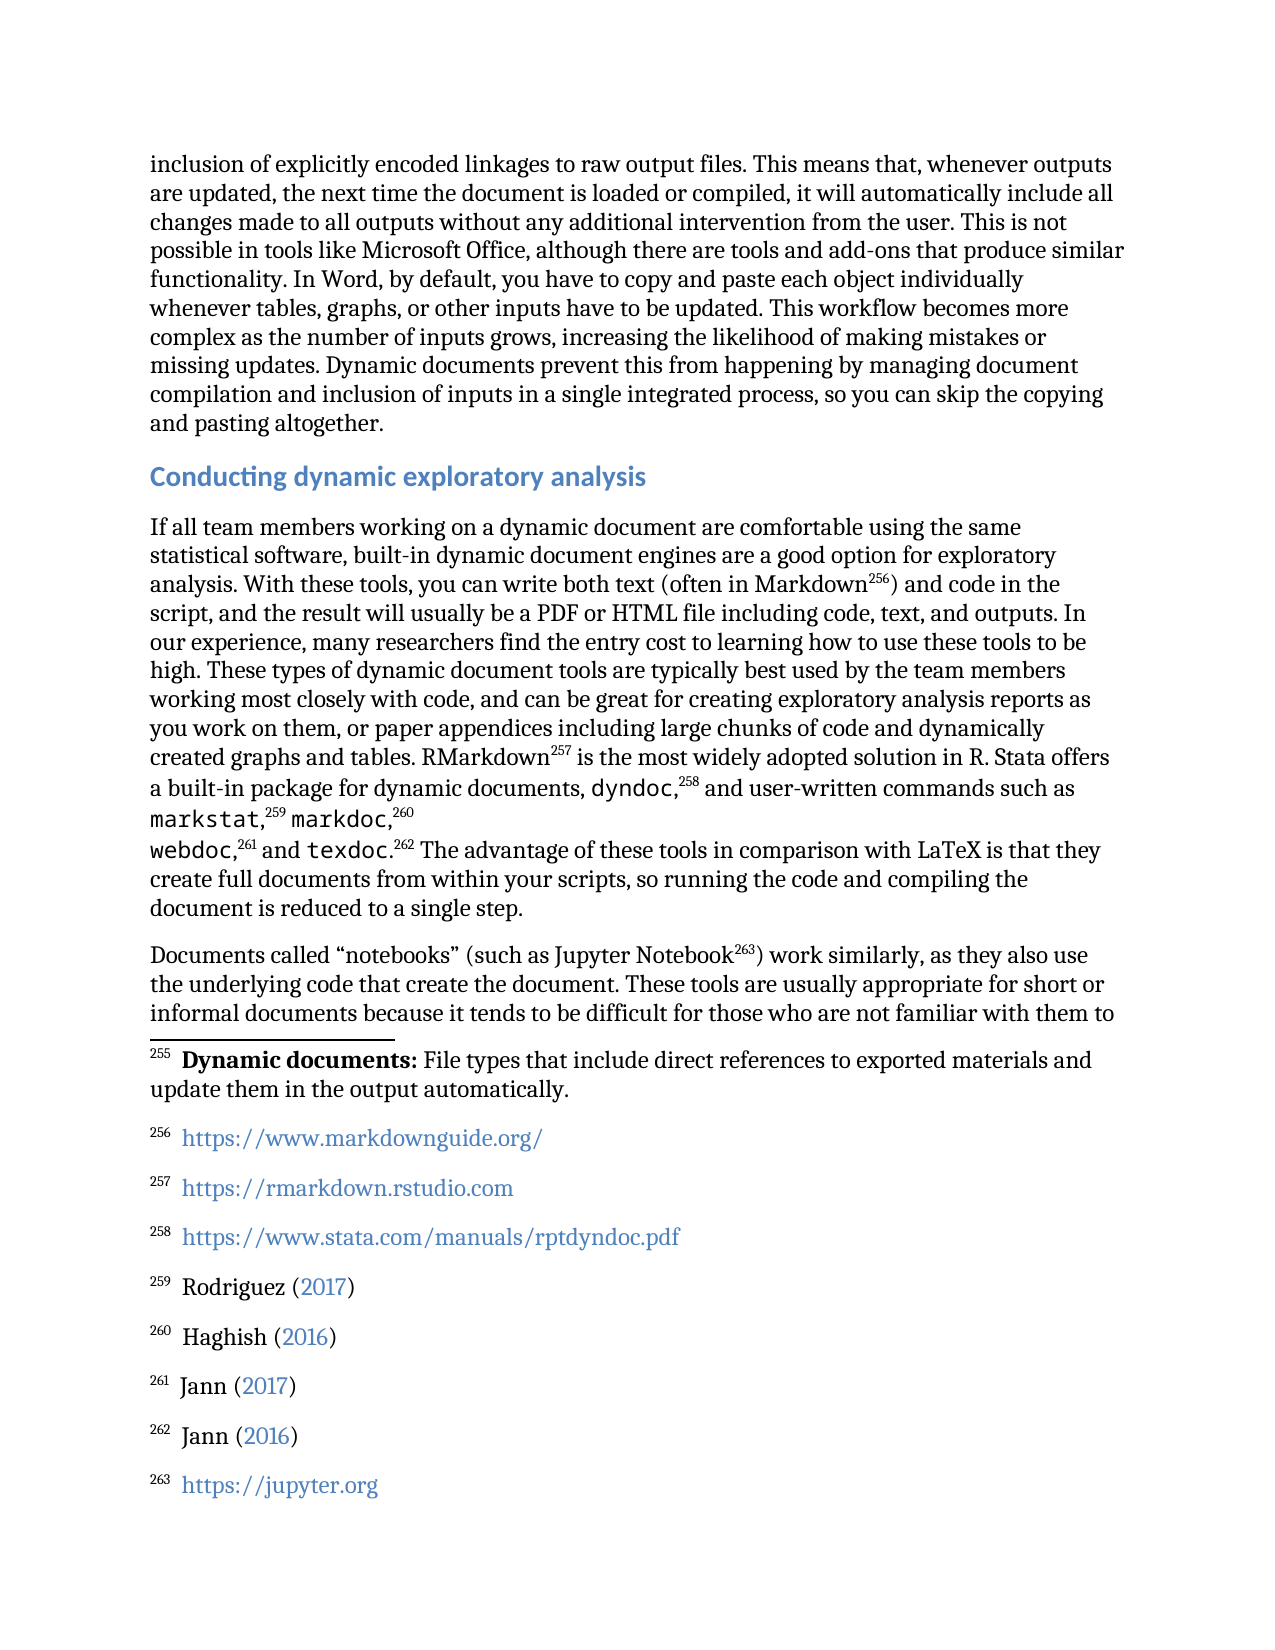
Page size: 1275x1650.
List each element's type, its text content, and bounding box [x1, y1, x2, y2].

text Dynamic documents are a broad class of tools that enable a streamlined, reproducible workflow. The term “dynamic” can refer to any document-creation technology that allows the inclusion of explicitly encoded linkages to raw output files. This means that, whenever outputs are updated, the next time the document is loaded or compiled, it will automatically include all changes made to all outputs without any additional intervention from the user. This is not possible in tools like Microsoft Office, although there are tools and add-ons that produce similar functionality. In Word, by default, you have to copy and paste each object individually whenever tables, graphs, or other inputs have to be updated. This workflow becomes more complex as the number of inputs grows, increasing the likelihood of making mistakes or missing updates. Dynamic documents prevent this from happening by managing document compilation and inclusion of inputs in a single integrated process, so you can skip the copying and pasting altogether. [150, 150, 1125, 437]
text If all team members working on a dynamic document are comfortable using the same statistical software, built-in dynamic document engines are a good option for exploratory analysis. With these tools, you can write both text (often in Markdown) and code in the script, and the result will usually be a PDF or HTML file including code, text, and outputs. In our experience, many researchers find the entry cost to learning how to use these tools to be high. These types of dynamic document tools are typically best used by the team members working most closely with code, and can be great for creating exploratory analysis reports as you work on them, or paper appendices including large chunks of code and dynamically created graphs and tables. RMarkdown is the most widely adopted solution in R. Stata offers a built-in package for dynamic documents, dyndoc, and user-written commands such as markstat, markdoc, webdoc, and texdoc. The advantage of these tools in comparison with LaTeX is that they create full documents from within your scripts, so running the code and compiling the document is reduced to a single step. [150, 513, 1125, 923]
subtitle Conducting dynamic exploratory analysis [150, 458, 1125, 494]
text Documents called “notebooks” (such as Jupyter Notebook) work similarly, as they also use the underlying code that create the document. These tools are usually appropriate for short or informal documents because it tends to be difficult for those who are not familiar with them to edit the content, and they often don’t offer as extensive formatting options as, for example, Word. There are also other simple tools for dynamic documents that do not require direct operation of the underlying code or software, simply access to the updated outputs. An example of this is Dropbox Paper, a free online writing tool that can be linked to files in Dropbox which are automatically updated anytime the file is replaced. These have limited functionality in terms of version control and formatting, and may never include any references to confidential data, but they do offer extensive collaboration features, and can be useful for working on informal outputs. Markdown files on GitHub can also provide similar functionality through the browser, and are version controlled. However, as with other Markdown options, the need to learn a new syntax may discourage take up among team members who don’t work with GitHub more extensively. [150, 941, 1125, 1028]
